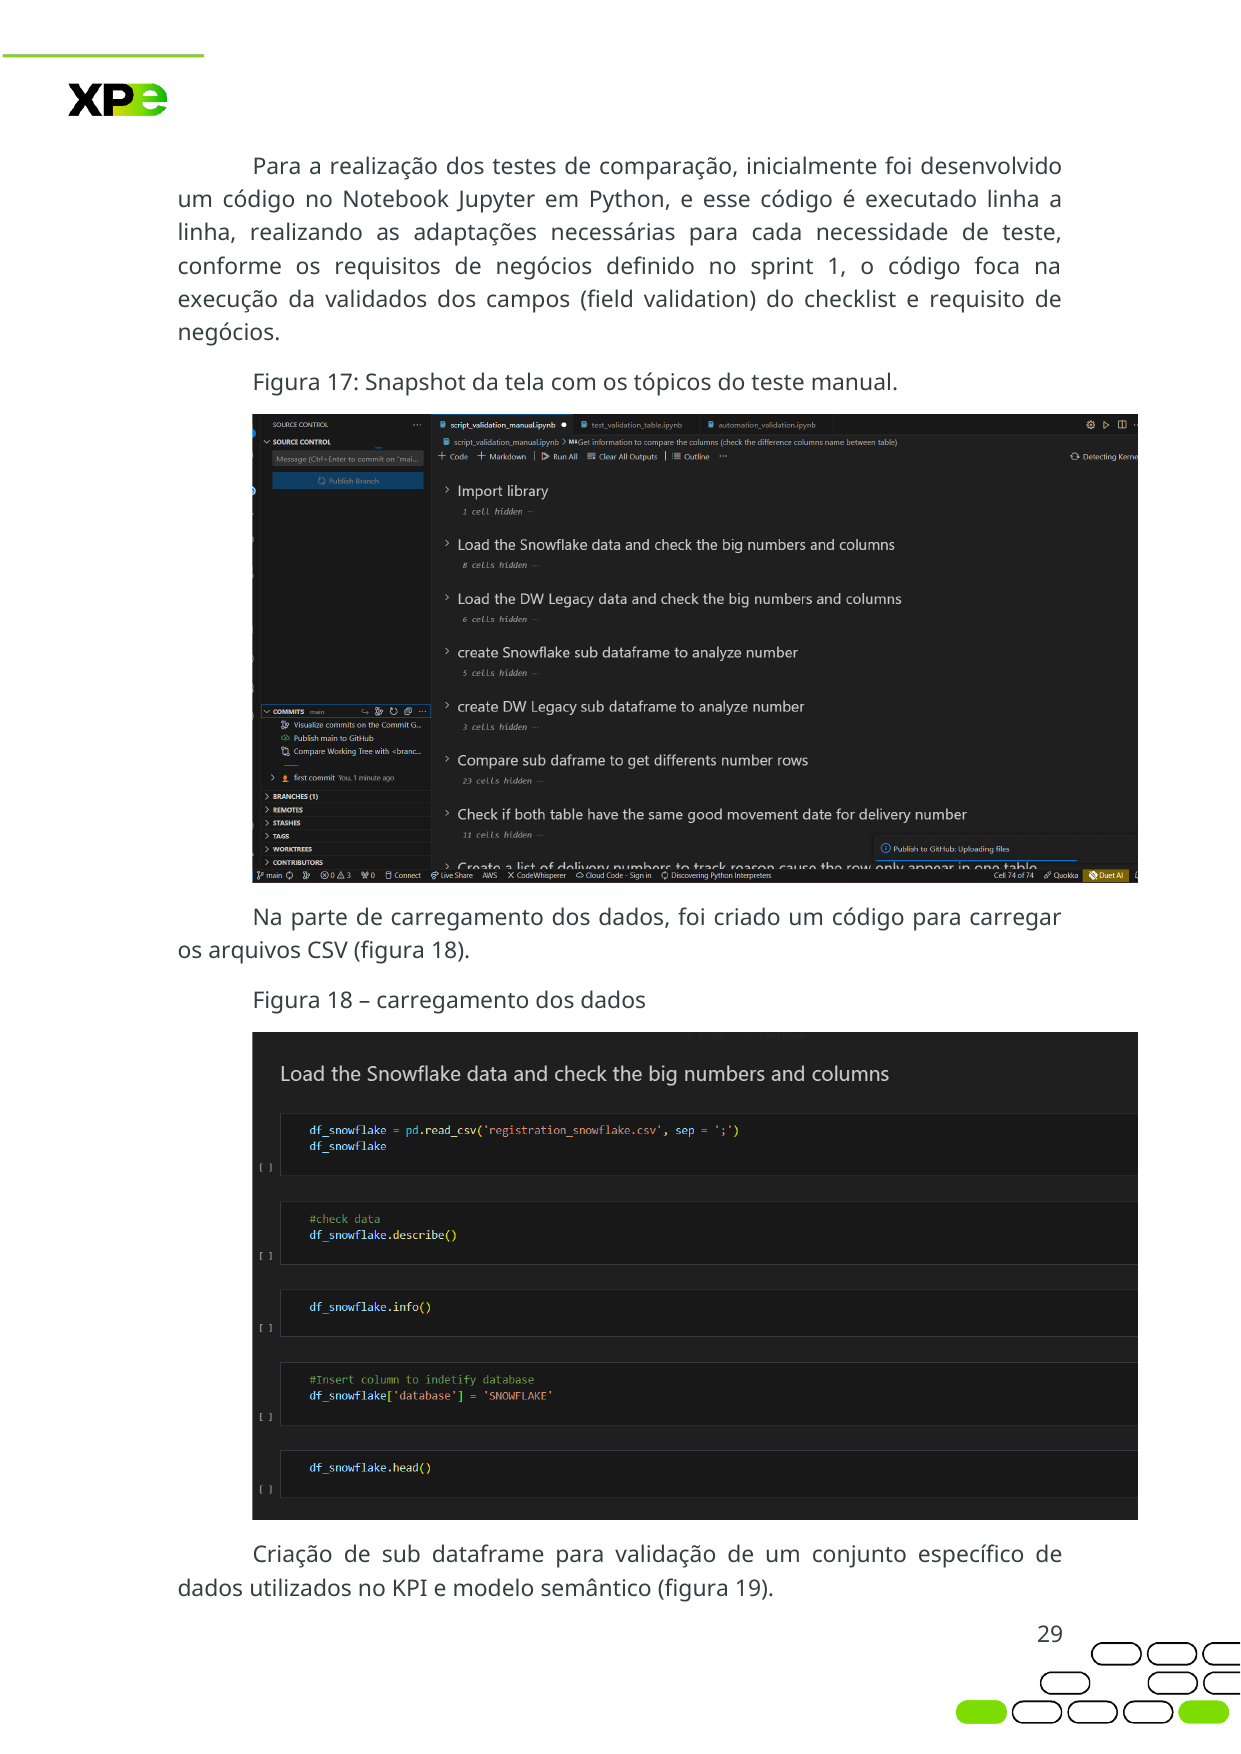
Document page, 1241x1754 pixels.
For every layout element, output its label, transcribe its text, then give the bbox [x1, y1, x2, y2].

text Figura 17: Snapshot da tela com os tópicos do teste manual. [177, 364, 1063, 398]
picture [252, 414, 1138, 883]
text Figura 18 – carregamento dos dados [177, 982, 1063, 1016]
picture [252, 1032, 1138, 1520]
picture [955, 1642, 1241, 1724]
picture [2, 51, 205, 148]
text Para a realização dos testes de comparação, inicialmente foi desenvolvido um código no Notebook Jupyter em Python, e esse código é executado linha a linha, realizando as adaptações necessárias para cada necessidade de teste, conforme os requisitos de negócios definido no sprint 1, o código foca na execução da validados dos campos (field validation) do checklist e requisito de negócios. [177, 148, 1063, 348]
text Criação de sub dataframe para validação de um conjunto específico de dados utilizados no KPI e modelo semântico (figura 19). [177, 1536, 1063, 1603]
text Na parte de carregamento dos dados, foi criado um código para carregar os arquivos CSV (figura 18). [177, 899, 1063, 966]
